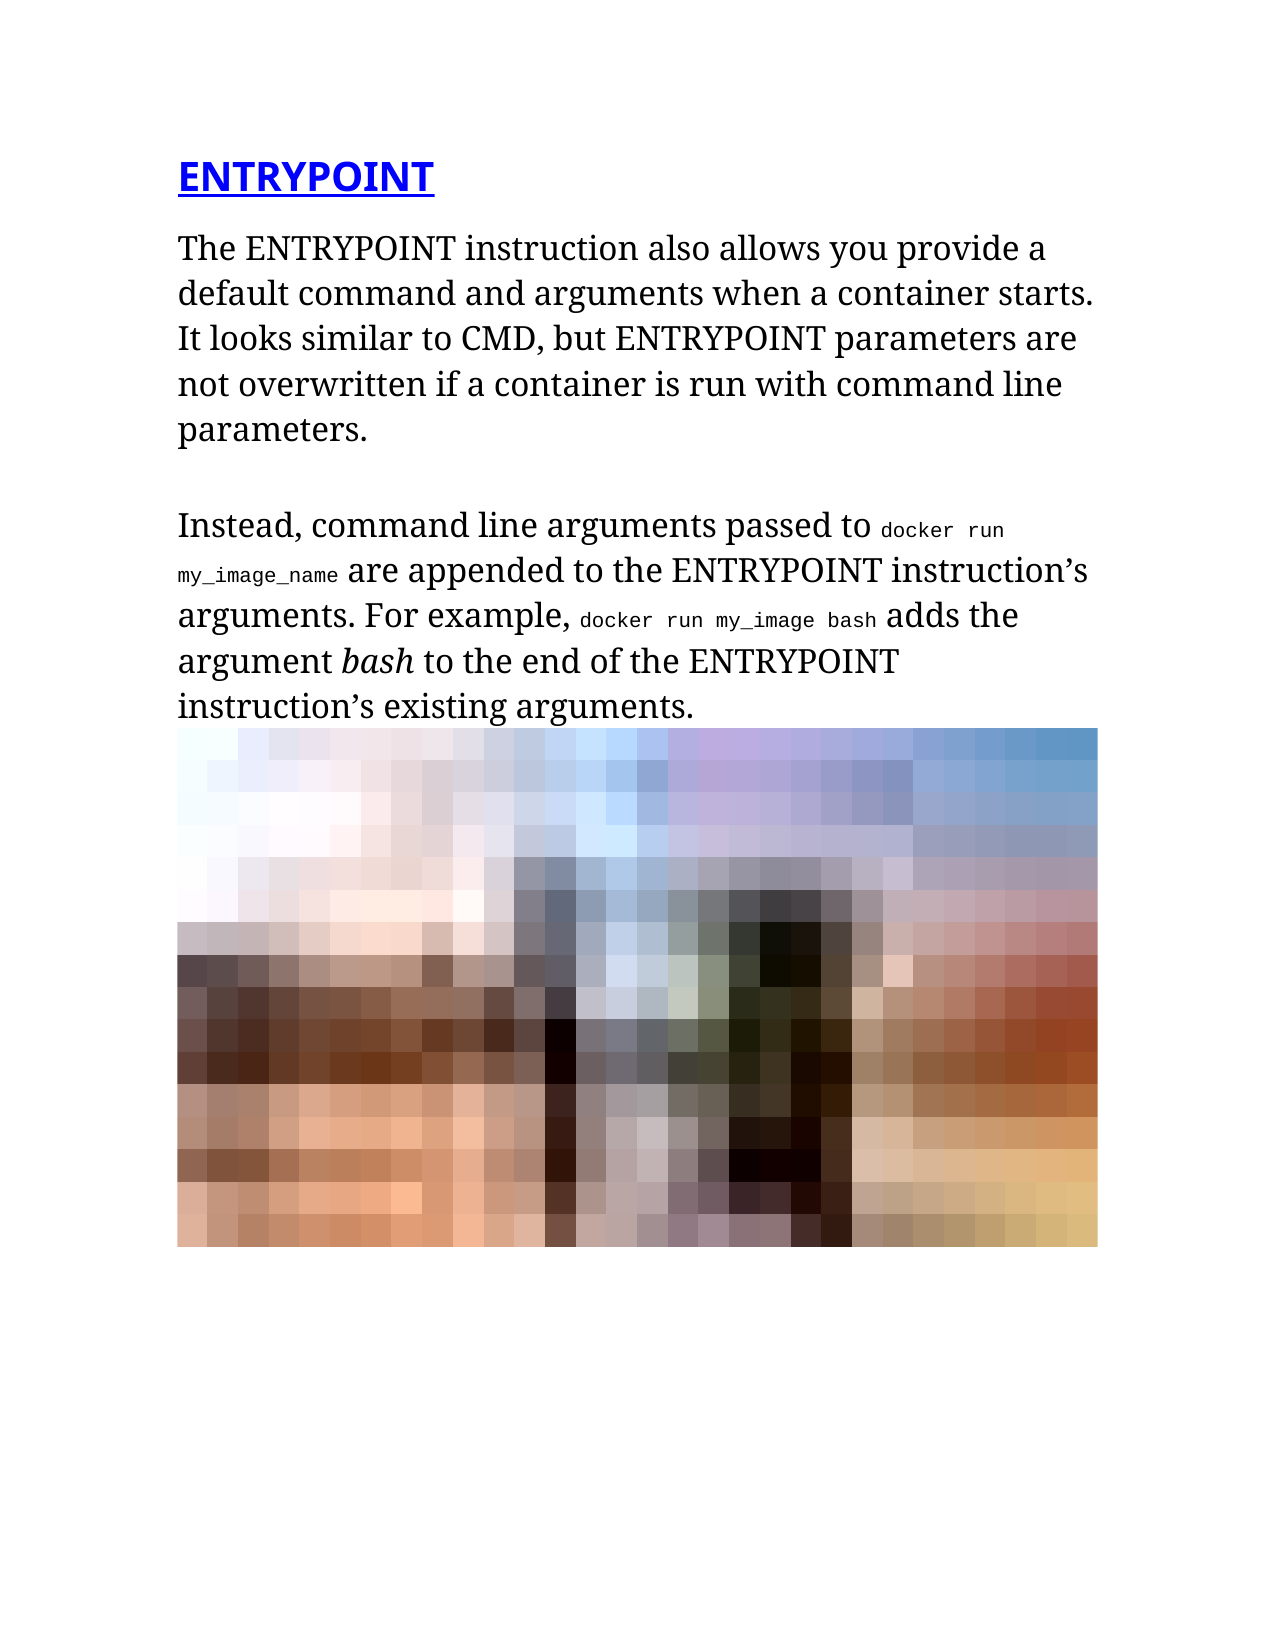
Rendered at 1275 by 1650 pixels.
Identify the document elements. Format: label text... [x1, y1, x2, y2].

text The ENTRYPOINT instruction also allows you provide a default command and arguments when a container starts. It looks similar to CMD, but ENTRYPOINT parameters are not overwritten if a container is run with command line parameters. [177, 224, 1098, 451]
text ENTRYPOINT [177, 148, 1098, 203]
picture [177, 728, 1098, 1247]
text Instead, command line arguments passed to docker run my_image_name are appended to the ENTRYPOINT instruction’s arguments. For example, docker run my_image bash adds the argument bash to the end of the ENTRYPOINT instruction’s existing arguments. [177, 501, 1098, 728]
